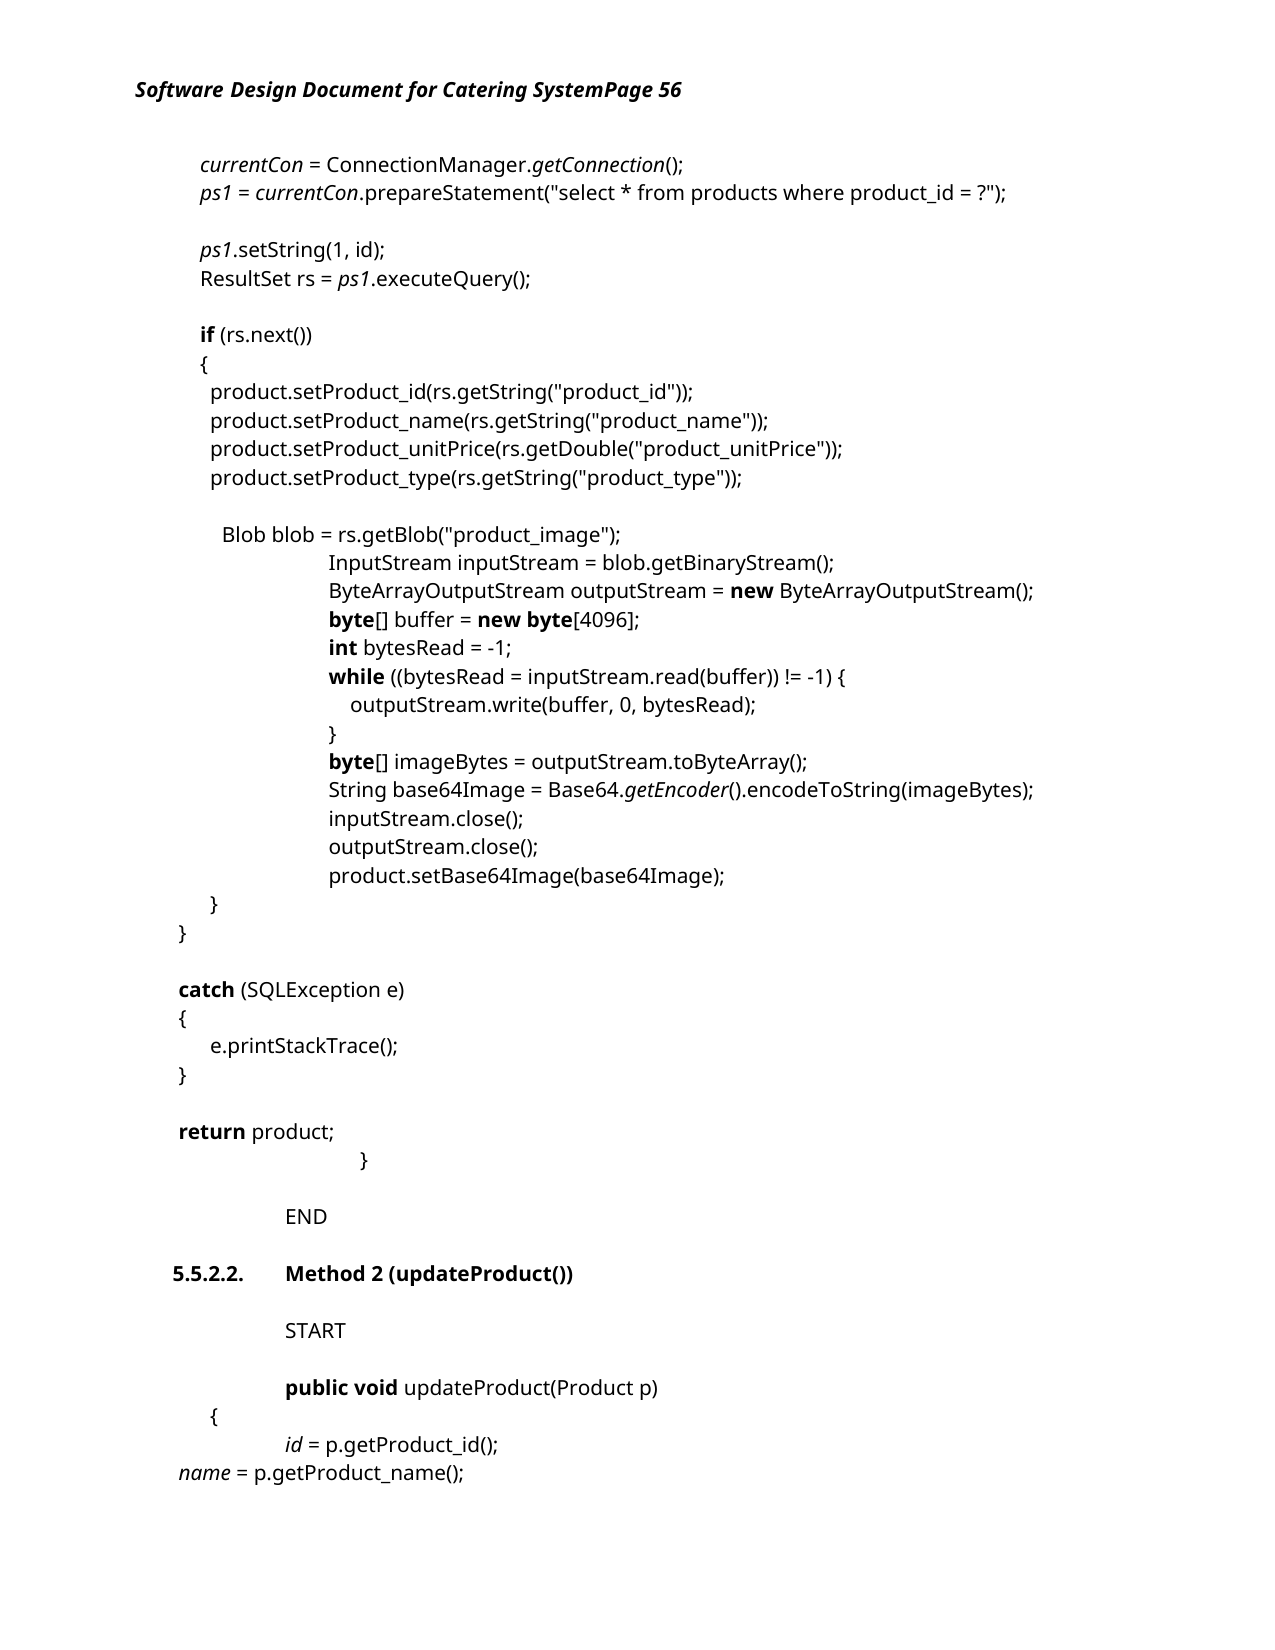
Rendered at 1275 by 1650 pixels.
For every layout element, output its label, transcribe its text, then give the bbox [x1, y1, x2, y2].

text } [135, 719, 1140, 747]
text e.printStackTrace(); [135, 1032, 1140, 1060]
text } [135, 918, 1140, 946]
text byte[] buffer = new byte[4096]; [135, 605, 1140, 633]
text product.setProduct_type(rs.getString("product_type")); [135, 463, 1140, 491]
list START [285, 1316, 1140, 1344]
text String base64Image = Base64.getEncoder().encodeToString(imageBytes); [135, 776, 1140, 804]
text outputStream.close(); [135, 832, 1140, 861]
list } [285, 1145, 1140, 1174]
text } [135, 1060, 1140, 1088]
text } [135, 889, 1140, 918]
text product.setProduct_name(rs.getString("product_name")); [135, 406, 1140, 434]
text public void updateProduct(Product p) [135, 1373, 1140, 1401]
text inputStream.close(); [135, 804, 1140, 832]
text ByteArrayOutputStream outputStream = new ByteArrayOutputStream(); [135, 577, 1140, 605]
list Method 2 (updateProduct()) [172, 1259, 1140, 1287]
text return product; [135, 1117, 1140, 1145]
text ps1 = currentCon.prepareStatement("select * from products where product_id = ?"); [135, 178, 1140, 207]
text int bytesRead = -1; [135, 633, 1140, 662]
text currentCon = ConnectionManager.getConnection(); [135, 150, 1140, 178]
text InputStream inputStream = blob.getBinaryStream(); [135, 548, 1140, 577]
text byte[] imageBytes = outputStream.toByteArray(); [135, 747, 1140, 776]
list END [285, 1202, 1140, 1231]
text { [135, 1003, 1140, 1032]
text product.setProduct_unitPrice(rs.getDouble("product_unitPrice")); [135, 434, 1140, 463]
text { [135, 1401, 1140, 1430]
text product.setBase64Image(base64Image); [135, 861, 1140, 889]
text product.setProduct_id(rs.getString("product_id")); [135, 377, 1140, 406]
text outputStream.write(buffer, 0, bytesRead); [135, 690, 1140, 719]
text id = p.getProduct_id(); [135, 1430, 1140, 1458]
text ResultSet rs = ps1.executeQuery(); [135, 264, 1140, 292]
text Blob blob = rs.getBlob("product_image"); [135, 520, 1140, 548]
text catch (SQLException e) [135, 975, 1140, 1003]
text { [135, 349, 1140, 377]
text while ((bytesRead = inputStream.read(buffer)) != -1) { [135, 662, 1140, 690]
text name = p.getProduct_name(); [135, 1458, 1140, 1487]
text ps1.setString(1, id); [135, 235, 1140, 264]
text if (rs.next()) [135, 321, 1140, 349]
